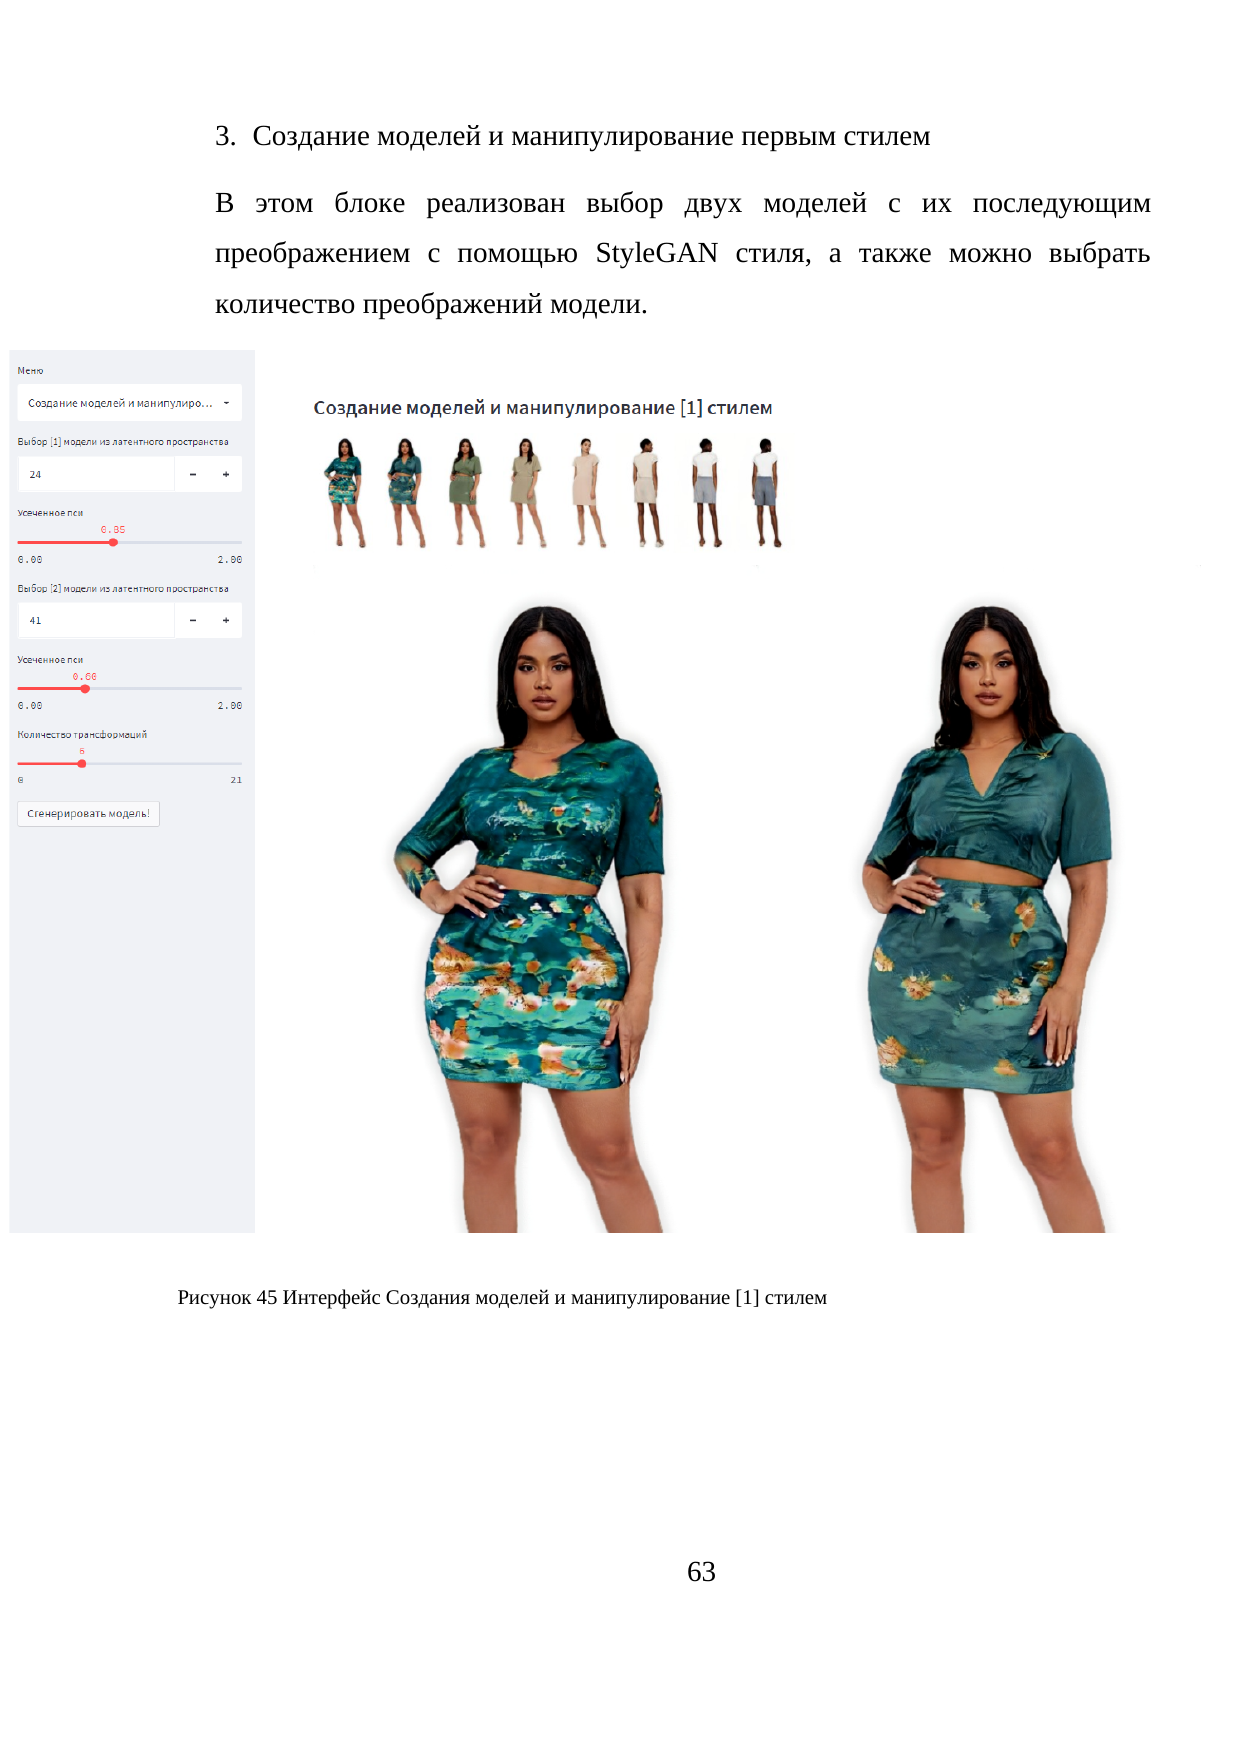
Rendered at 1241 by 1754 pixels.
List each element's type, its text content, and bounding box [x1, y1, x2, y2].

list Создание моделей и манипулирование первым стилем [215, 118, 1152, 152]
text В этом блоке реализован выбор двух моделей с их последующим преображением с помощью StyleGAN стиля, а также можно выбрать количество преображений модели. [215, 185, 1152, 319]
picture [8, 350, 1217, 1231]
text Рисунок 45 Интерфейс Создания моделей и манипулирование [1] стилем [177, 1231, 1152, 1309]
